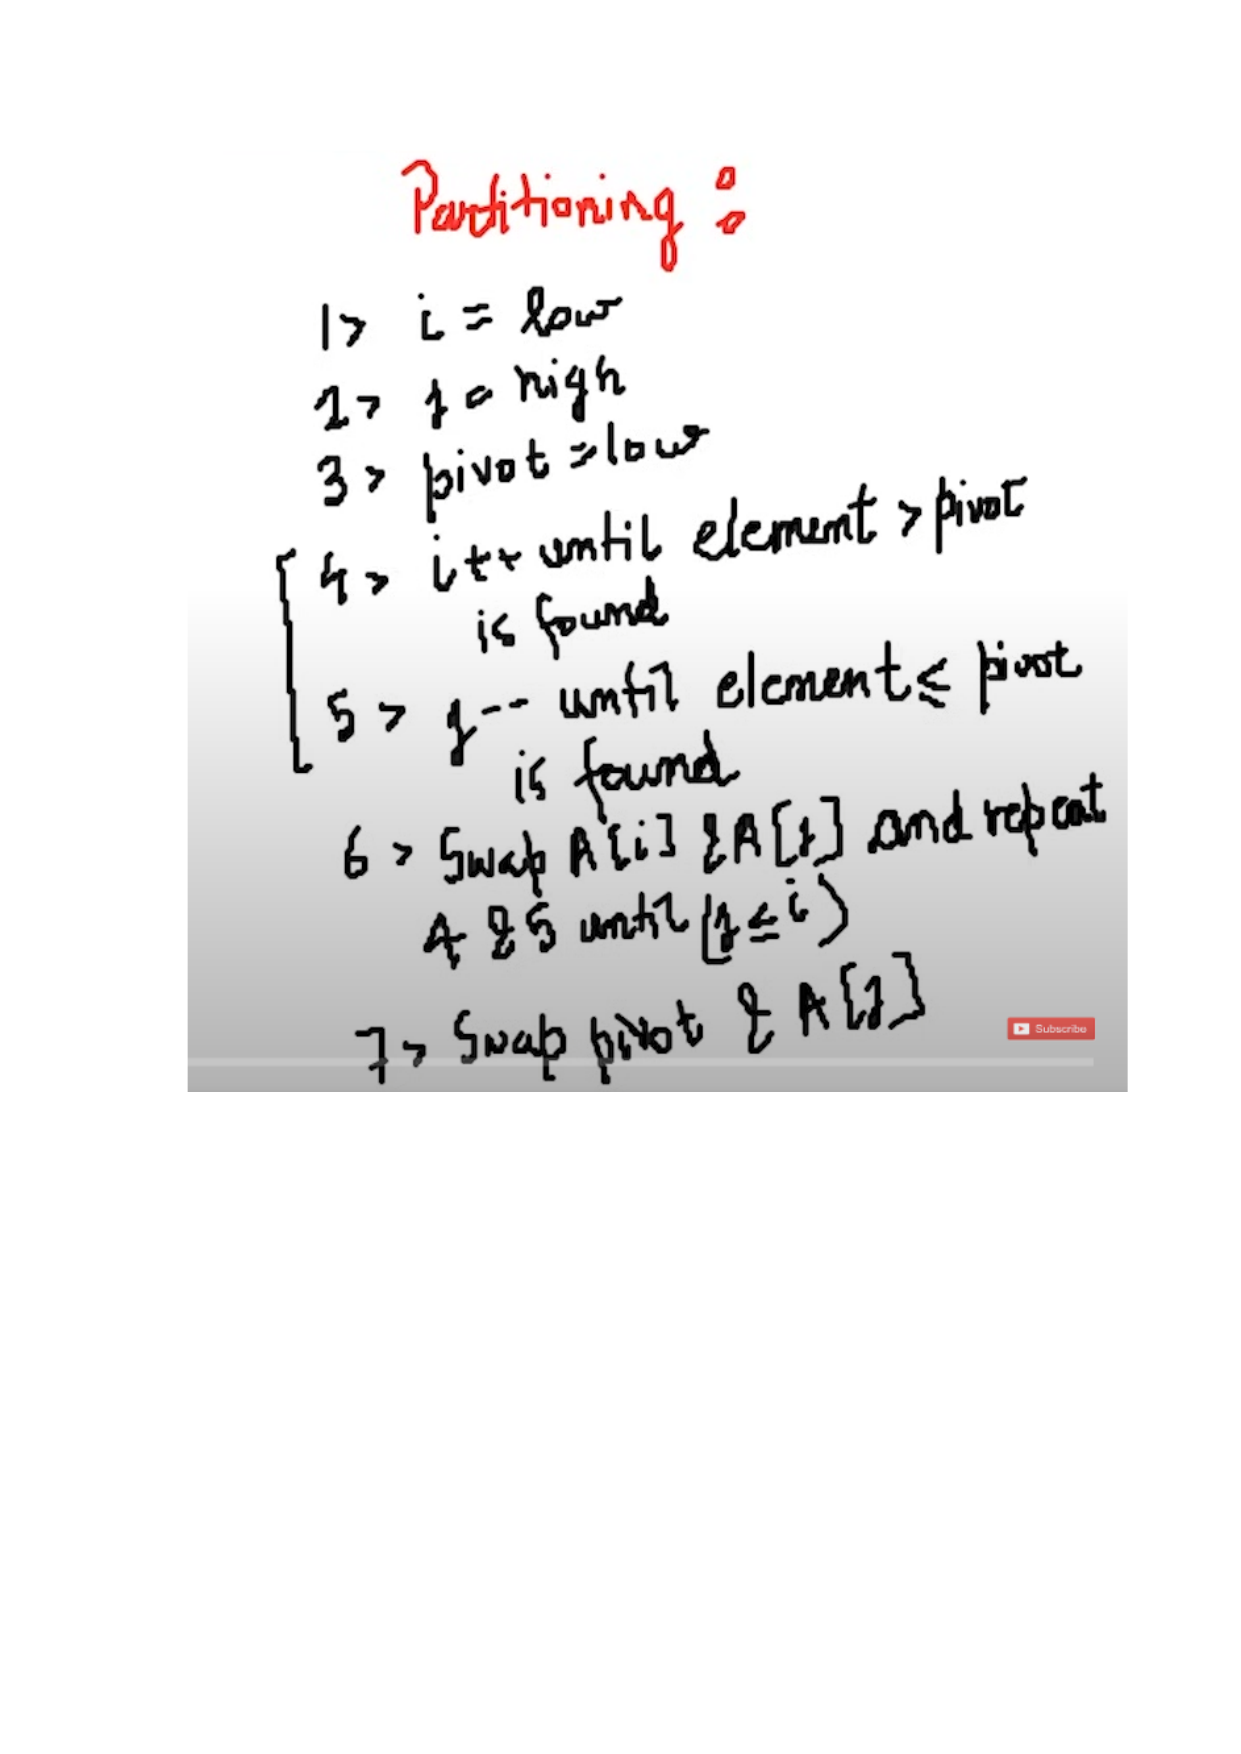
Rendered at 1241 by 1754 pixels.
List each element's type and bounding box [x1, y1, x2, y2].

picture [187, 150, 1128, 1092]
